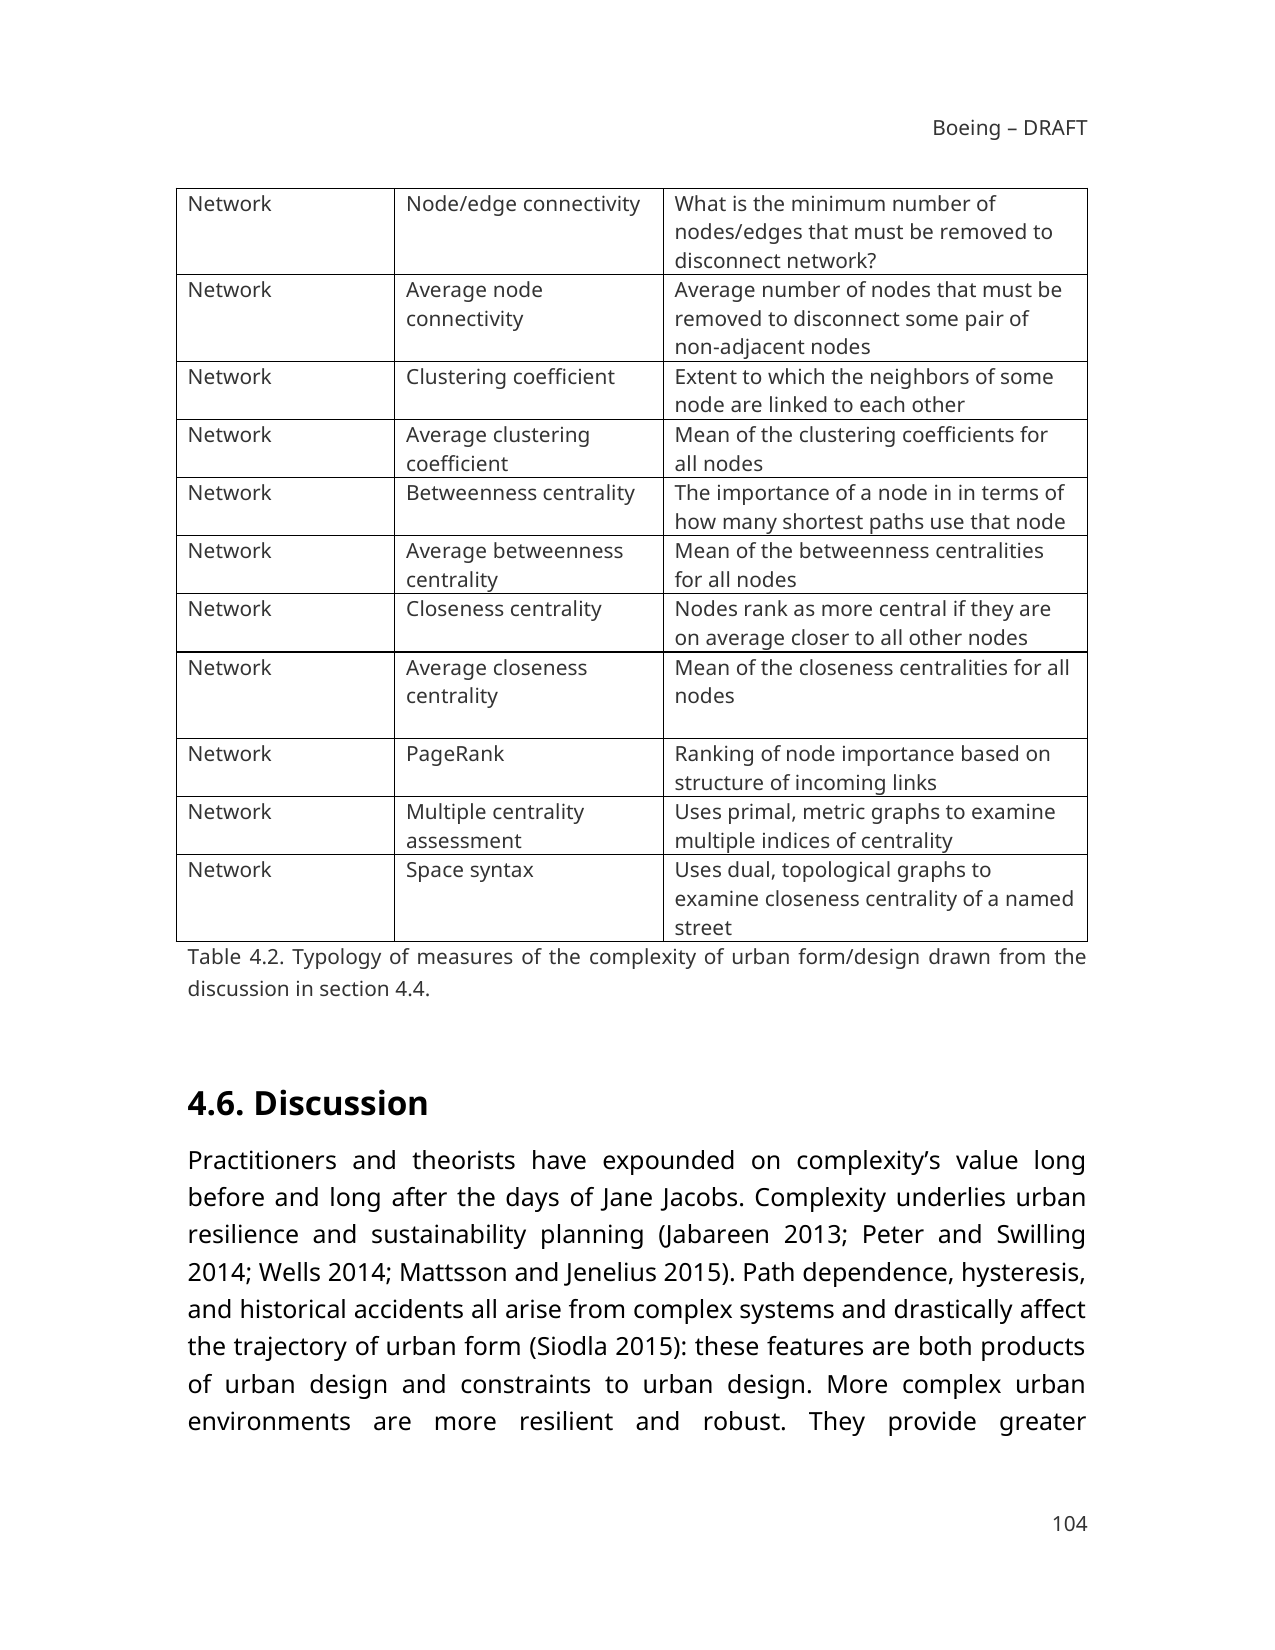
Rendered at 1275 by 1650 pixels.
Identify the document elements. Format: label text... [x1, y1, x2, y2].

table_cell Network [177, 855, 394, 941]
table_cell Network [177, 797, 394, 854]
table_cell Network [177, 536, 394, 593]
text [187, 1143, 1087, 1438]
table_cell Node/edge connectivity [395, 189, 663, 274]
table_cell What is the minimum number of nodes/edges that must be removed to disconnect network? [664, 189, 1087, 274]
table_cell Multiple centrality assessment [395, 797, 663, 854]
table_cell Nodes rank as more central if they are on average closer to all other nodes [664, 594, 1087, 651]
table_cell Network [177, 362, 394, 419]
table_cell Space syntax [395, 855, 663, 941]
table_cell Network [177, 478, 394, 535]
table_cell Average number of nodes that must be removed to disconnect some pair of non-adjacent nodes [664, 275, 1087, 361]
table_cell Mean of the clustering coefficients for all nodes [664, 420, 1087, 477]
table_cell Extent to which the neighbors of some node are linked to each other [664, 362, 1087, 419]
table_cell Network [177, 275, 394, 361]
table_cell Ranking of node importance based on structure of incoming links [664, 739, 1087, 796]
table_cell Network [177, 189, 394, 274]
table_cell Mean of the betweenness centralities for all nodes [664, 536, 1087, 593]
table_cell Average clustering coefficient [395, 420, 663, 477]
table_cell The importance of a node in in terms of how many shortest paths use that node [664, 478, 1087, 535]
table_cell PageRank [395, 739, 663, 796]
subtitle Discussion [187, 1080, 1087, 1126]
table_cell Network [177, 594, 394, 651]
table_cell Network [177, 653, 394, 738]
table_cell Betweenness centrality [395, 478, 663, 535]
table_cell Clustering coefficient [395, 362, 663, 419]
table_cell Uses dual, topological graphs to examine closeness centrality of a named street [664, 855, 1087, 941]
table_cell Average closeness centrality [395, 653, 663, 738]
table_cell Closeness centrality [395, 594, 663, 651]
table_cell Network [177, 739, 394, 796]
table_cell Uses primal, metric graphs to examine multiple indices of centrality [664, 797, 1087, 854]
table_cell Network [177, 420, 394, 477]
table_cell Mean of the closeness centralities for all nodes [664, 653, 1087, 738]
table_cell Average node connectivity [395, 275, 663, 361]
table_cell Average betweenness centrality [395, 536, 663, 593]
